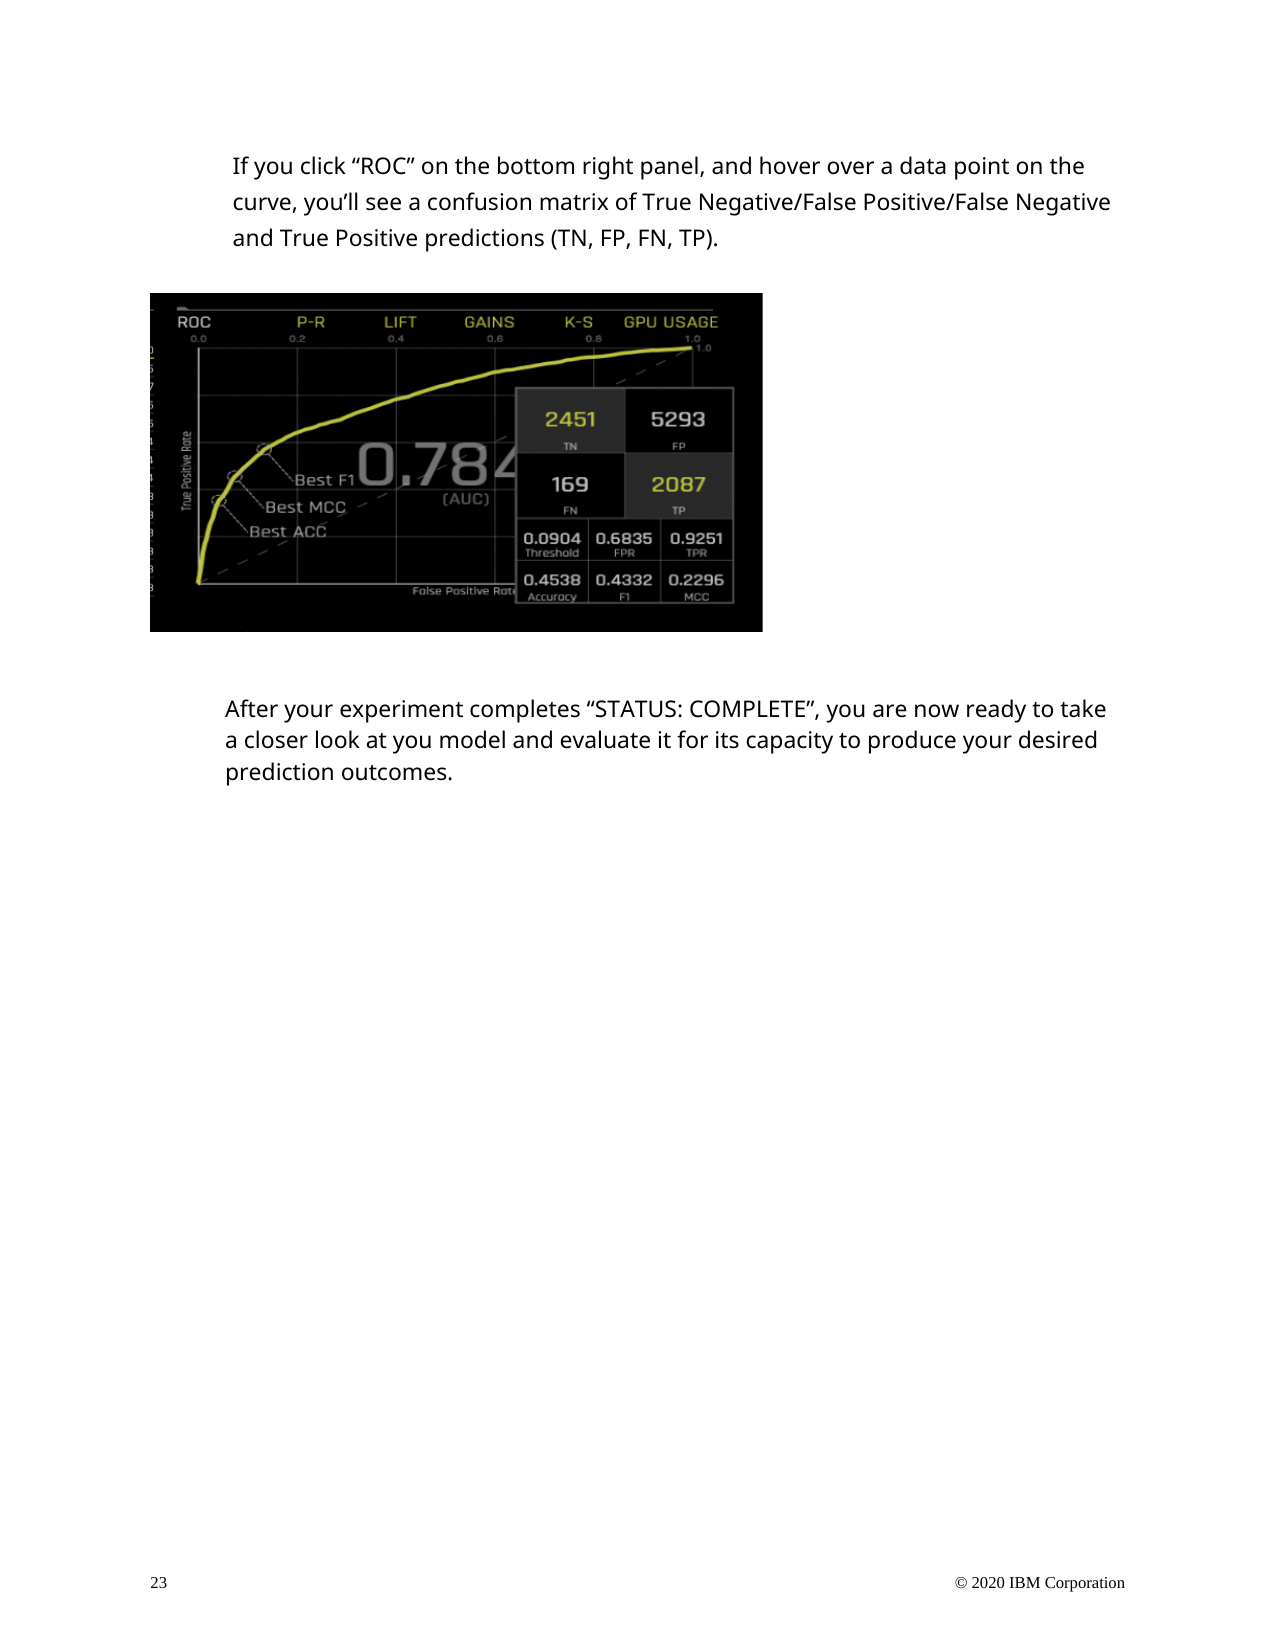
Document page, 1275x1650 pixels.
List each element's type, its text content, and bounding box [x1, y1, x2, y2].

list After your experiment completes “STATUS: COMPLETE”, you are now ready to take a closer look at you model and evaluate it for its capacity to produce your desired prediction outcomes. [225, 693, 1125, 787]
list If you click “ROC” on the bottom right panel, and hover over a data point on the curve, you’ll see a confusion matrix of True Negative/False Positive/False Negative and True Positive predictions (TN, FP, FN, TP). [232, 150, 1125, 253]
picture [150, 293, 763, 632]
